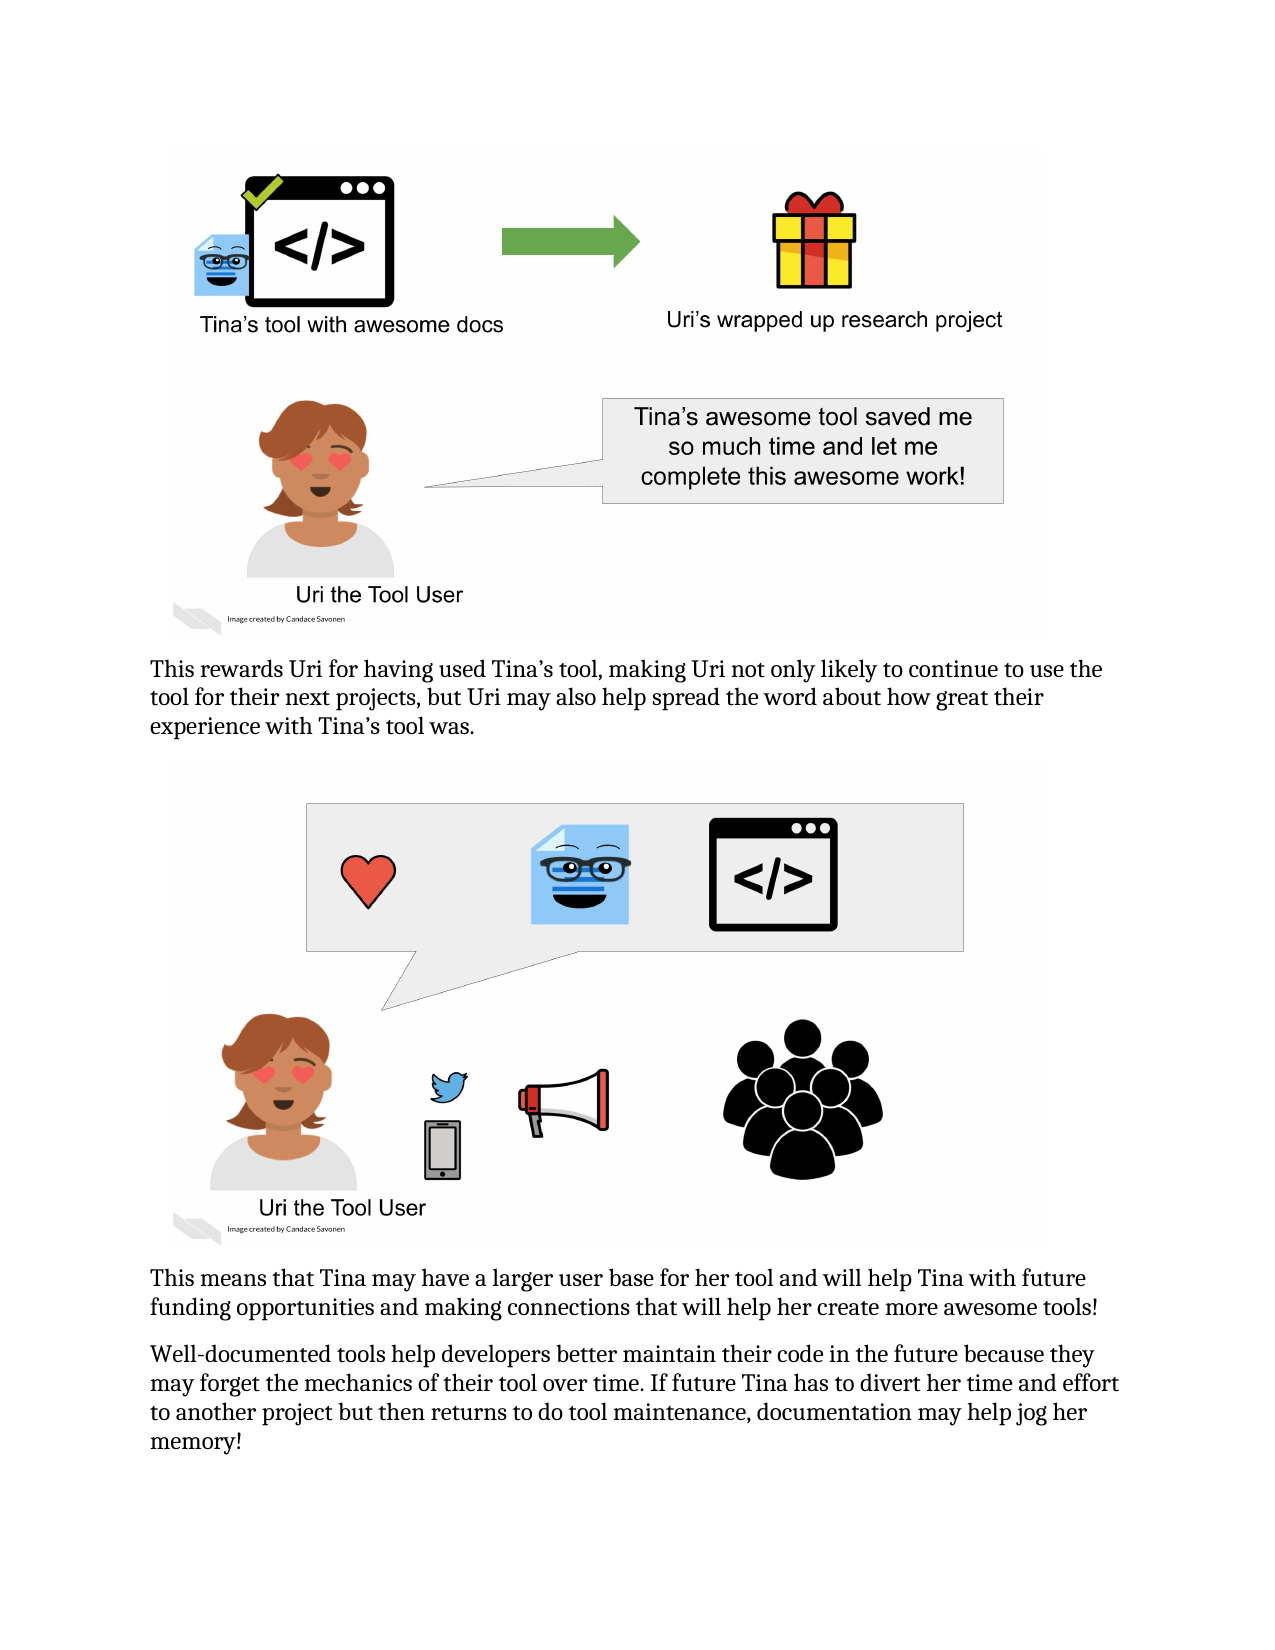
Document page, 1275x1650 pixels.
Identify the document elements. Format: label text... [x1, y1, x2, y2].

text Well-documented tools help developers better maintain their code in the future because they may forget the mechanics of their tool over time. If future Tina has to divert her time and effort to another project but then returns to do tool maintenance, documentation may help jog her memory! [150, 1340, 1125, 1455]
picture [168, 150, 1044, 636]
picture [168, 759, 1044, 1246]
text This rewards Uri for having used Tina’s tool, making Uri not only likely to continue to use the tool for their next projects, but Uri may also help spread the word about how great their experience with Tina’s tool was. [150, 654, 1125, 741]
text This means that Tina may have a larger user base for her tool and will help Tina with future funding opportunities and making connections that will help her create more awesome tools! [150, 1264, 1125, 1322]
